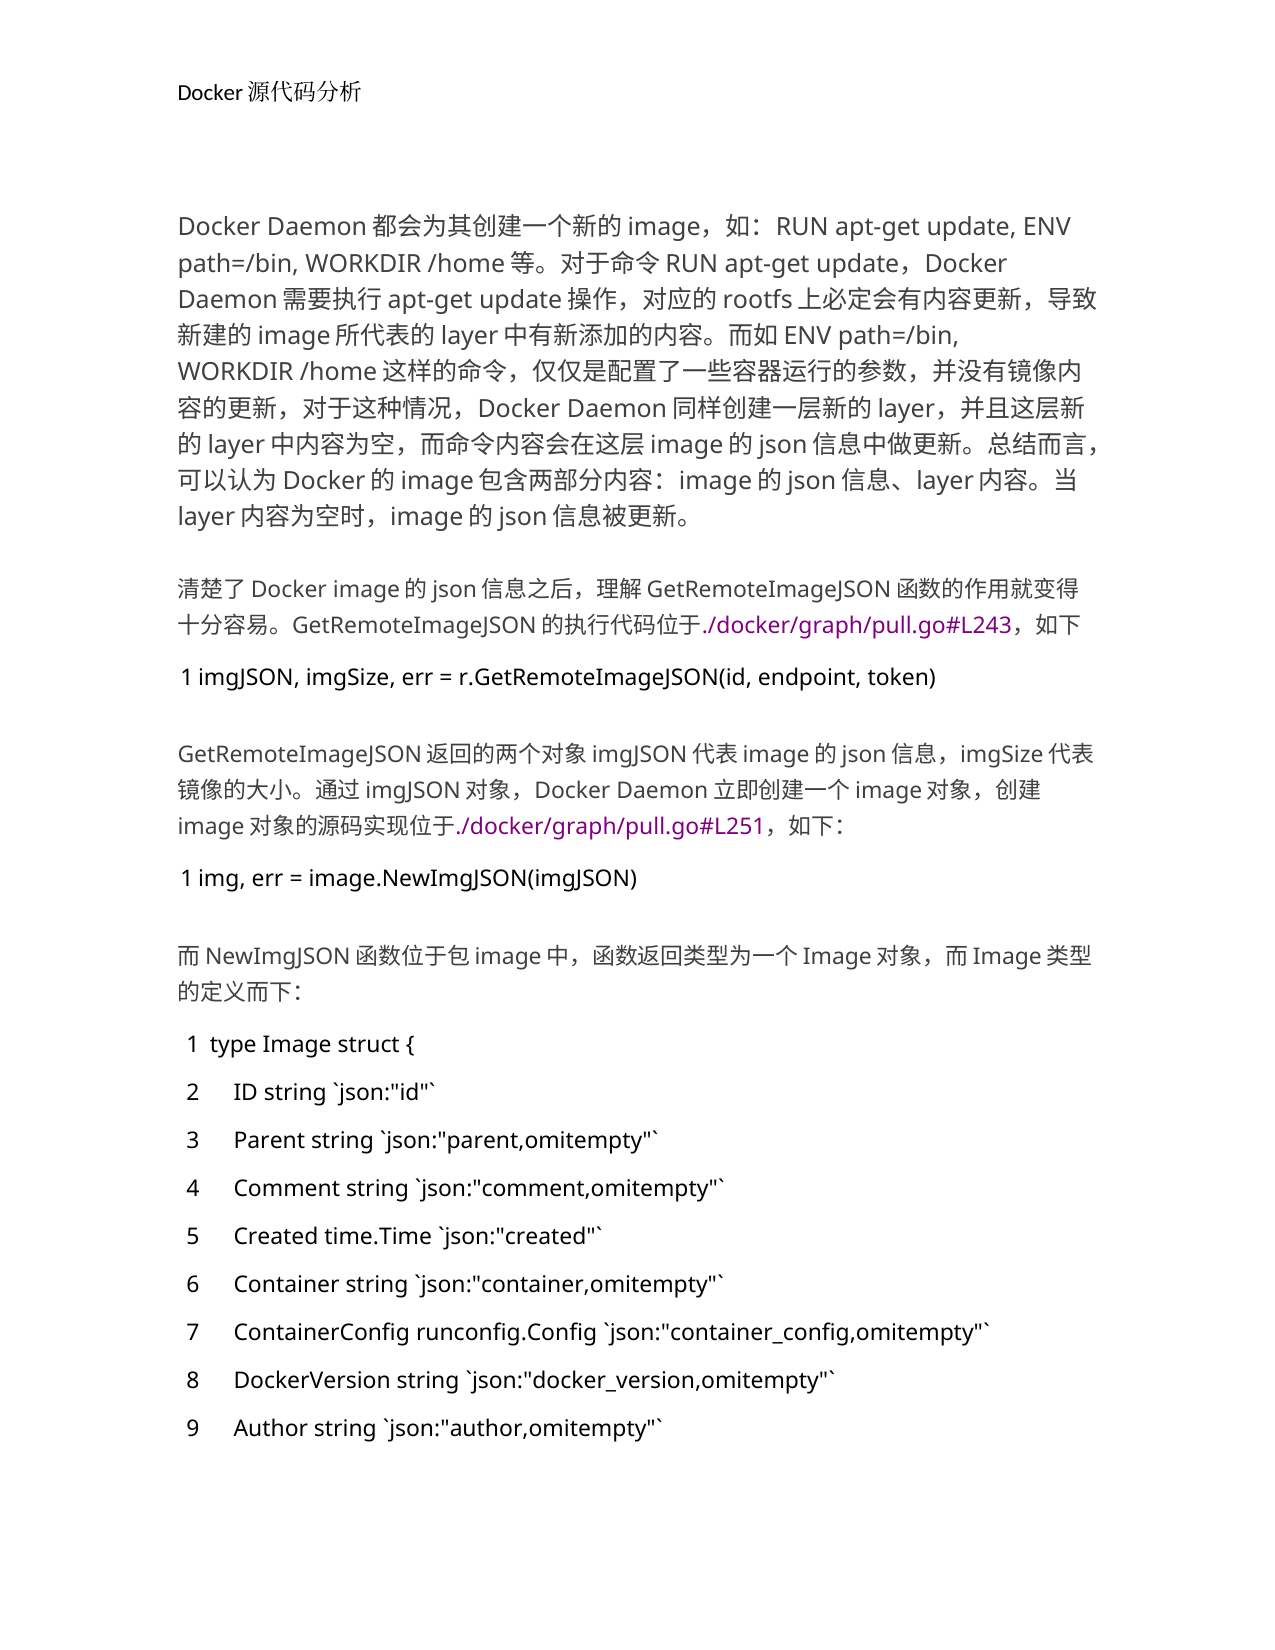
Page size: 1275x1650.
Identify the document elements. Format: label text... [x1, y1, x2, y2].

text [177, 207, 1098, 533]
text 而NewImgJSON函数位于包image中，函数返回类型为一个Image对象，而Image类型的定义而下： [177, 938, 1098, 1007]
table_header imgJSON, imgSize, err = r.GetRemoteImageJSON(id, endpoint, token) [196, 659, 1098, 736]
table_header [208, 1027, 1098, 1461]
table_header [177, 1027, 208, 1461]
table_header img, err = image.NewImgJSON(imgJSON) [196, 861, 1098, 938]
table_header 1 [177, 861, 196, 938]
text 清楚了Docker image的json信息之后，理解GetRemoteImageJSON函数的作用就变得十分容易。GetRemoteImageJSON的执行代码位于./docker/graph/pull.go#L243，如下 [177, 571, 1098, 640]
table_header 1 [177, 659, 196, 736]
text GetRemoteImageJSON返回的两个对象imgJSON代表image的json信息，imgSize代表镜像的大小。通过imgJSON对象，Docker Daemon立即创建一个image对象，创建image对象的源码实现位于./docker/graph/pull.go#L251，如下： [177, 736, 1098, 842]
